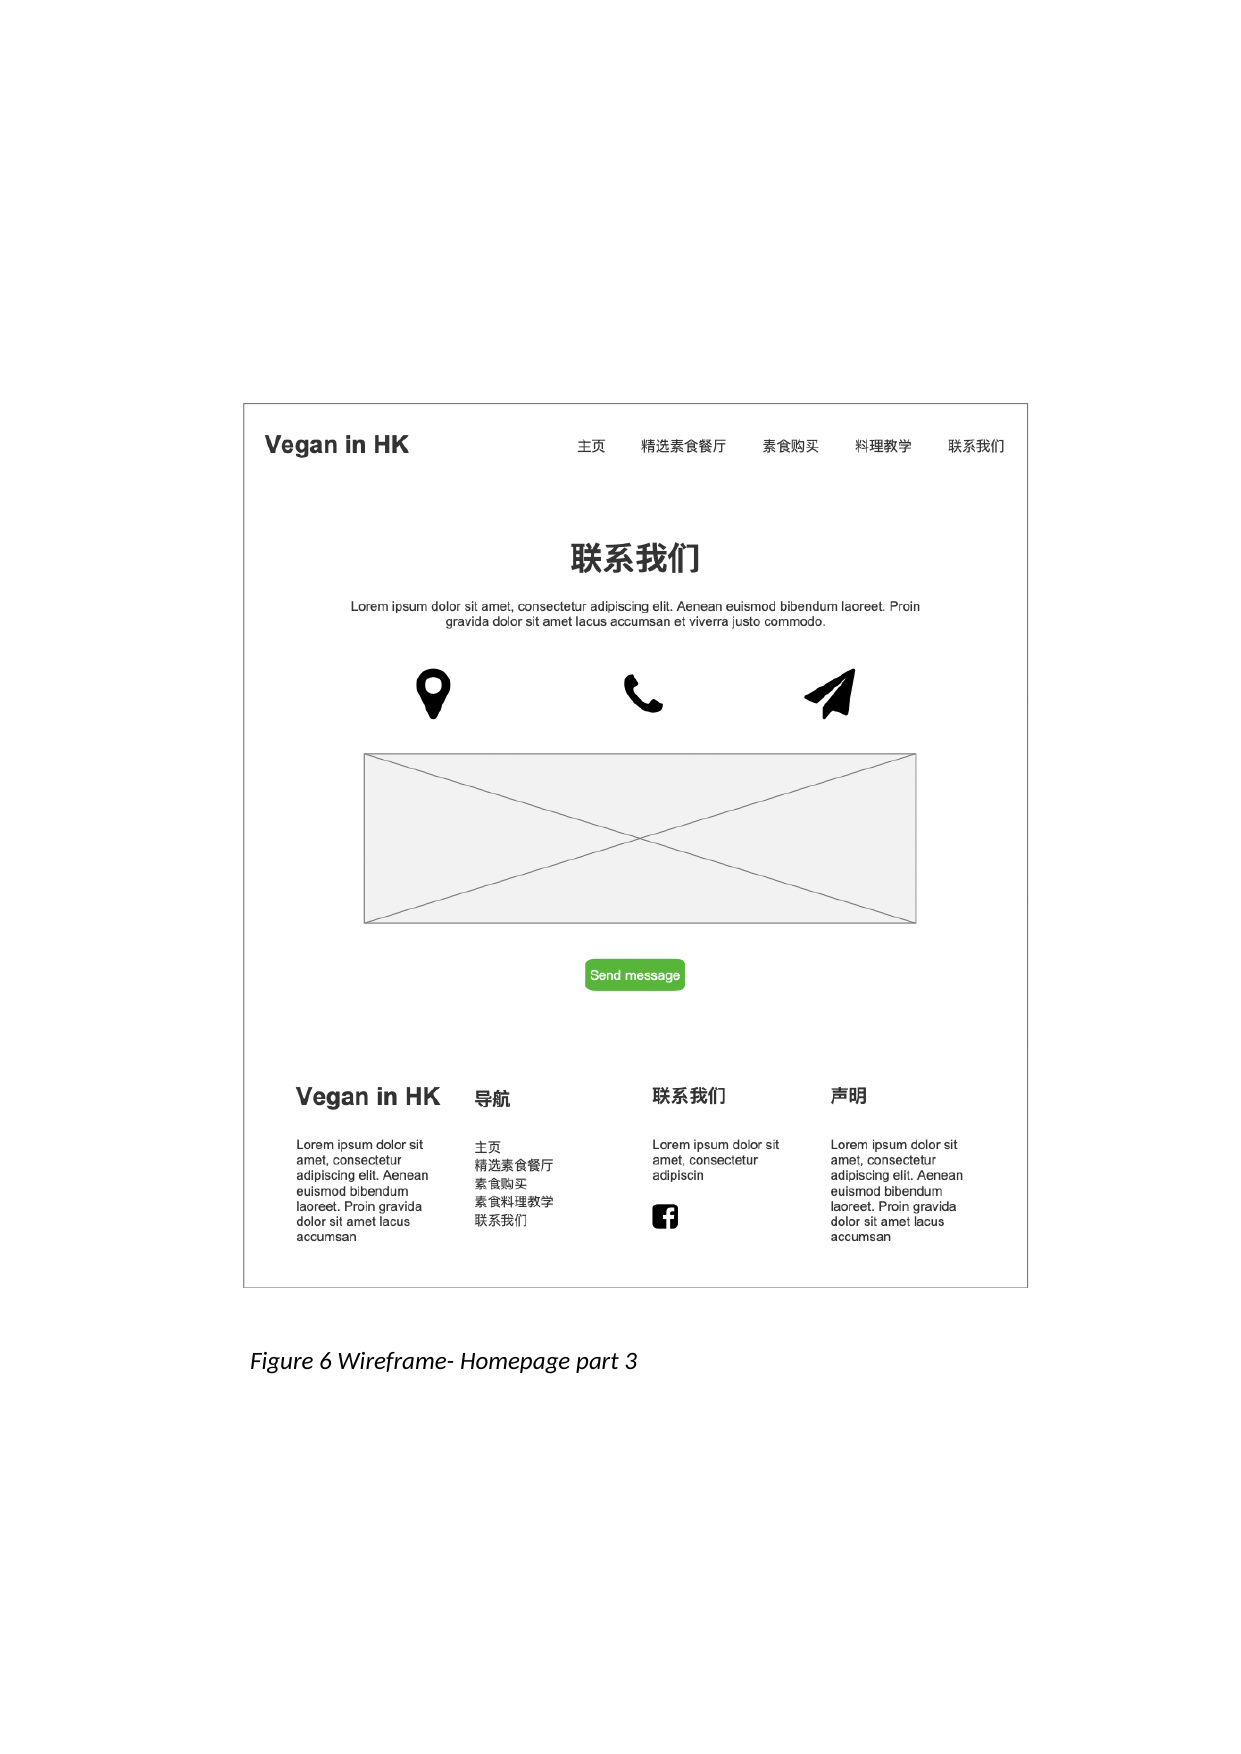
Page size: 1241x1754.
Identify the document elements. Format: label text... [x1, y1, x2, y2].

picture [192, 382, 1058, 1304]
